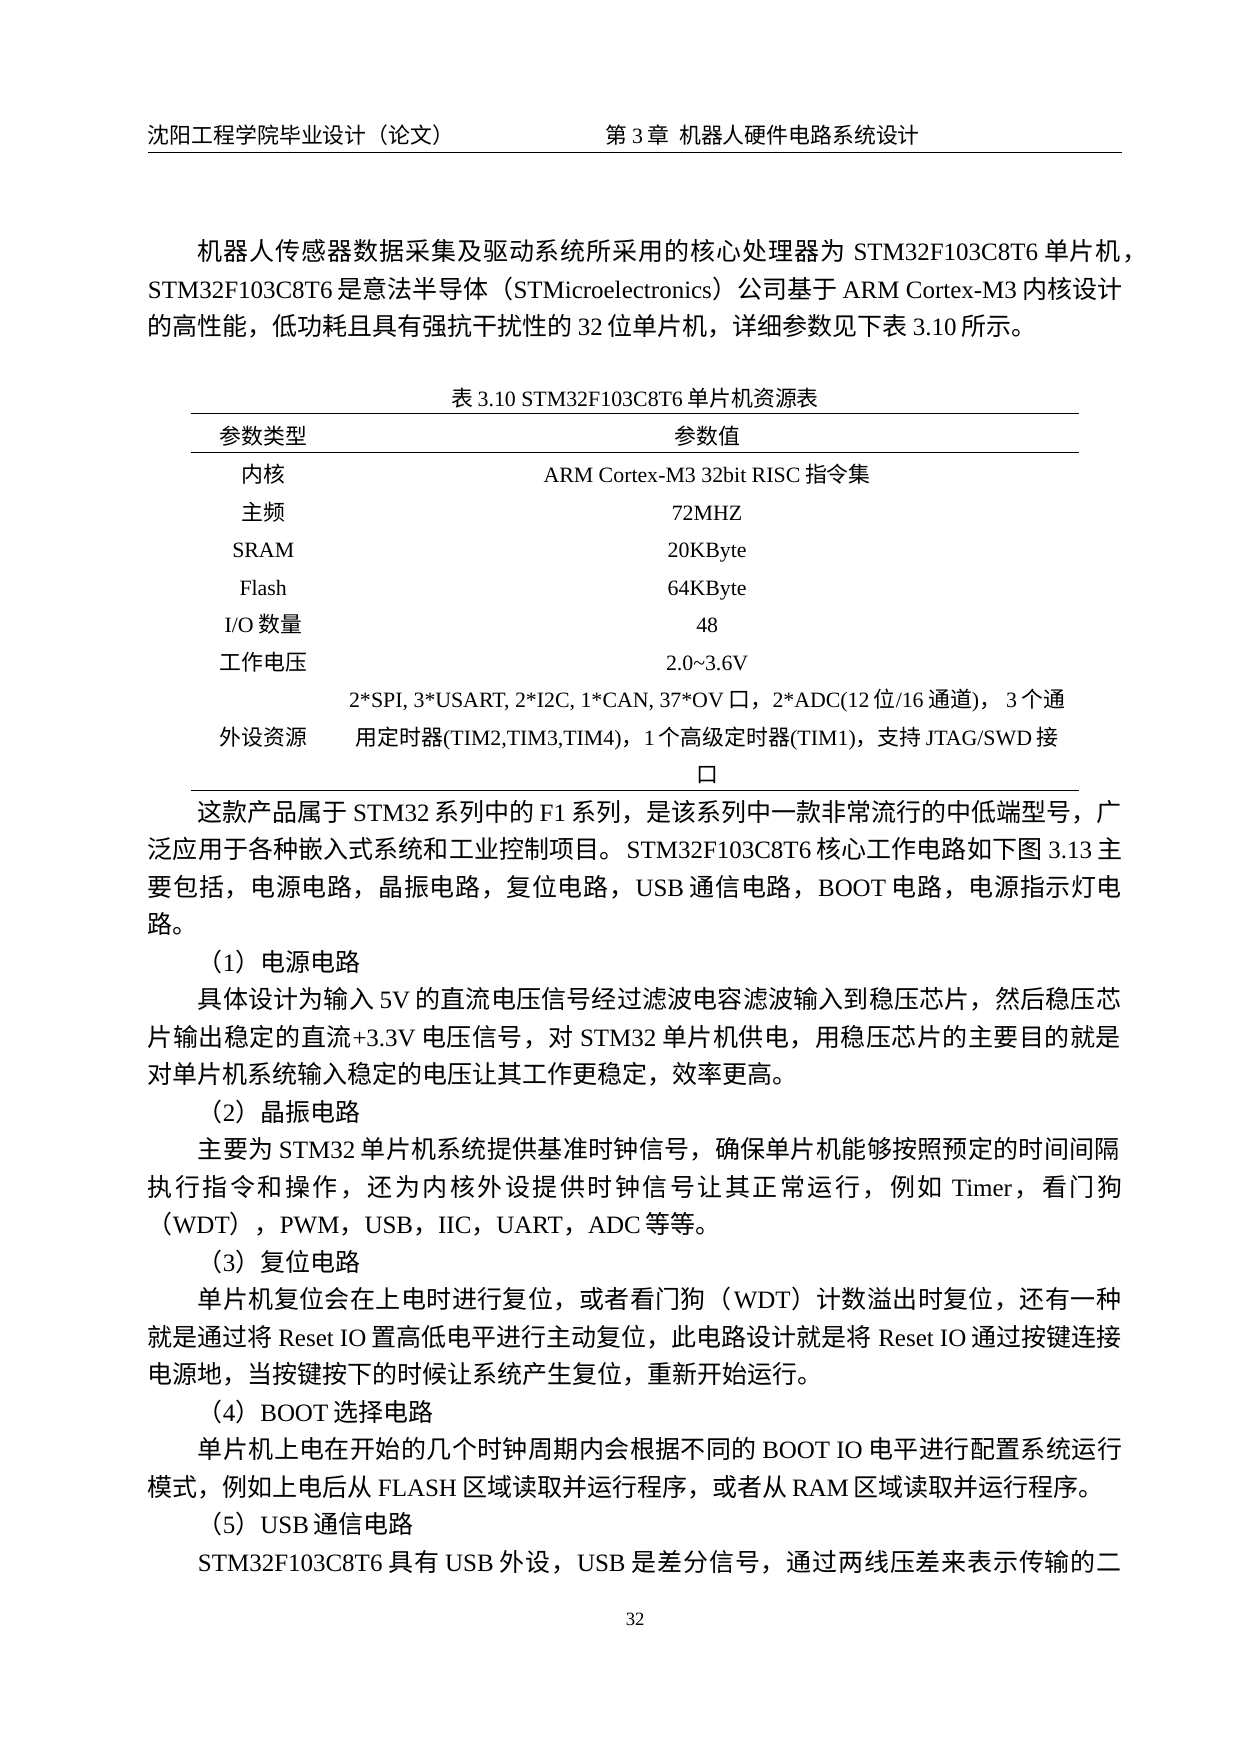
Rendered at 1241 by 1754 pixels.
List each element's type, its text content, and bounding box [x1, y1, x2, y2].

table_cell 工作电压 [191, 640, 335, 678]
text （5）USB通信电路 [148, 1504, 1122, 1541]
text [148, 1541, 1122, 1579]
table_cell SRAM [191, 528, 335, 565]
text 单片机复位会在上电时进行复位，或者看门狗（WDT）计数溢出时复位，还有一种就是通过将Reset IO置高低电平进行主动复位，此电路设计就是将Reset IO通过按键连接电源地，当按键按下的时候让系统产生复位，重新开始运行。 [148, 1279, 1122, 1391]
text 单片机上电在开始的几个时钟周期内会根据不同的BOOT IO电平进行配置系统运行模式，例如上电后从FLASH区域读取并运行程序，或者从RAM区域读取并运行程序。 [148, 1429, 1122, 1504]
table_cell 72MHZ [335, 490, 1079, 528]
table_cell ARM Cortex-M3 32bit RISC指令集 [335, 453, 1079, 490]
table_cell 2*SPI, 3*USART, 2*I2C, 1*CAN, 37*OV口，2*ADC(12位/16通道)， 3个通用定时器(TIM2,TIM3,TIM4)，1个高级定时器(TIM1)，支持JTAG/SWD接口 [335, 678, 1079, 790]
text 具体设计为输入5V的直流电压信号经过滤波电容滤波输入到稳压芯片，然后稳压芯片输出稳定的直流+3.3V电压信号，对STM32单片机供电，用稳压芯片的主要目的就是对单片机系统输入稳定的电压让其工作更稳定，效率更高。 [148, 979, 1122, 1091]
text 机器人传感器数据采集及驱动系统所采用的核心处理器为STM32F103C8T6单片机，STM32F103C8T6是意法半导体（STMicroelectronics）公司基于ARM Cortex-M3内核设计的高性能，低功耗且具有强抗干扰性的32位单片机，详细参数见下表3.10所示。 [148, 231, 1122, 343]
table_cell 外设资源 [191, 678, 335, 790]
table_cell I/O数量 [191, 603, 335, 640]
table_header 参数类型 [191, 414, 335, 452]
table_cell Flash [191, 565, 335, 603]
text 表3.10 STM32F103C8T6单片机资源表 [148, 381, 1122, 413]
table_cell 20KByte [335, 528, 1079, 565]
table_cell 48 [335, 603, 1079, 640]
text 主要为STM32单片机系统提供基准时钟信号，确保单片机能够按照预定的时间间隔执行指令和操作，还为内核外设提供时钟信号让其正常运行，例如Timer，看门狗（WDT），PWM，USB，IIC，UART，ADC等等。 [148, 1129, 1122, 1241]
table_cell 2.0~3.6V [335, 640, 1079, 678]
text 这款产品属于STM32系列中的F1系列，是该系列中一款非常流行的中低端型号，广泛应用于各种嵌入式系统和工业控制项目。STM32F103C8T6核心工作电路如下图3.13主要包括，电源电路，晶振电路，复位电路，USB通信电路，BOOT电路，电源指示灯电路。 [148, 791, 1122, 941]
table_cell 主频 [191, 490, 335, 528]
table_cell 内核 [191, 453, 335, 490]
text （3）复位电路 [148, 1241, 1122, 1279]
table_header 参数值 [335, 414, 1079, 452]
text （2）晶振电路 [148, 1091, 1122, 1129]
text （1）电源电路 [148, 941, 1122, 979]
text （4）BOOT选择电路 [148, 1391, 1122, 1429]
table_cell 64KByte [335, 565, 1079, 603]
